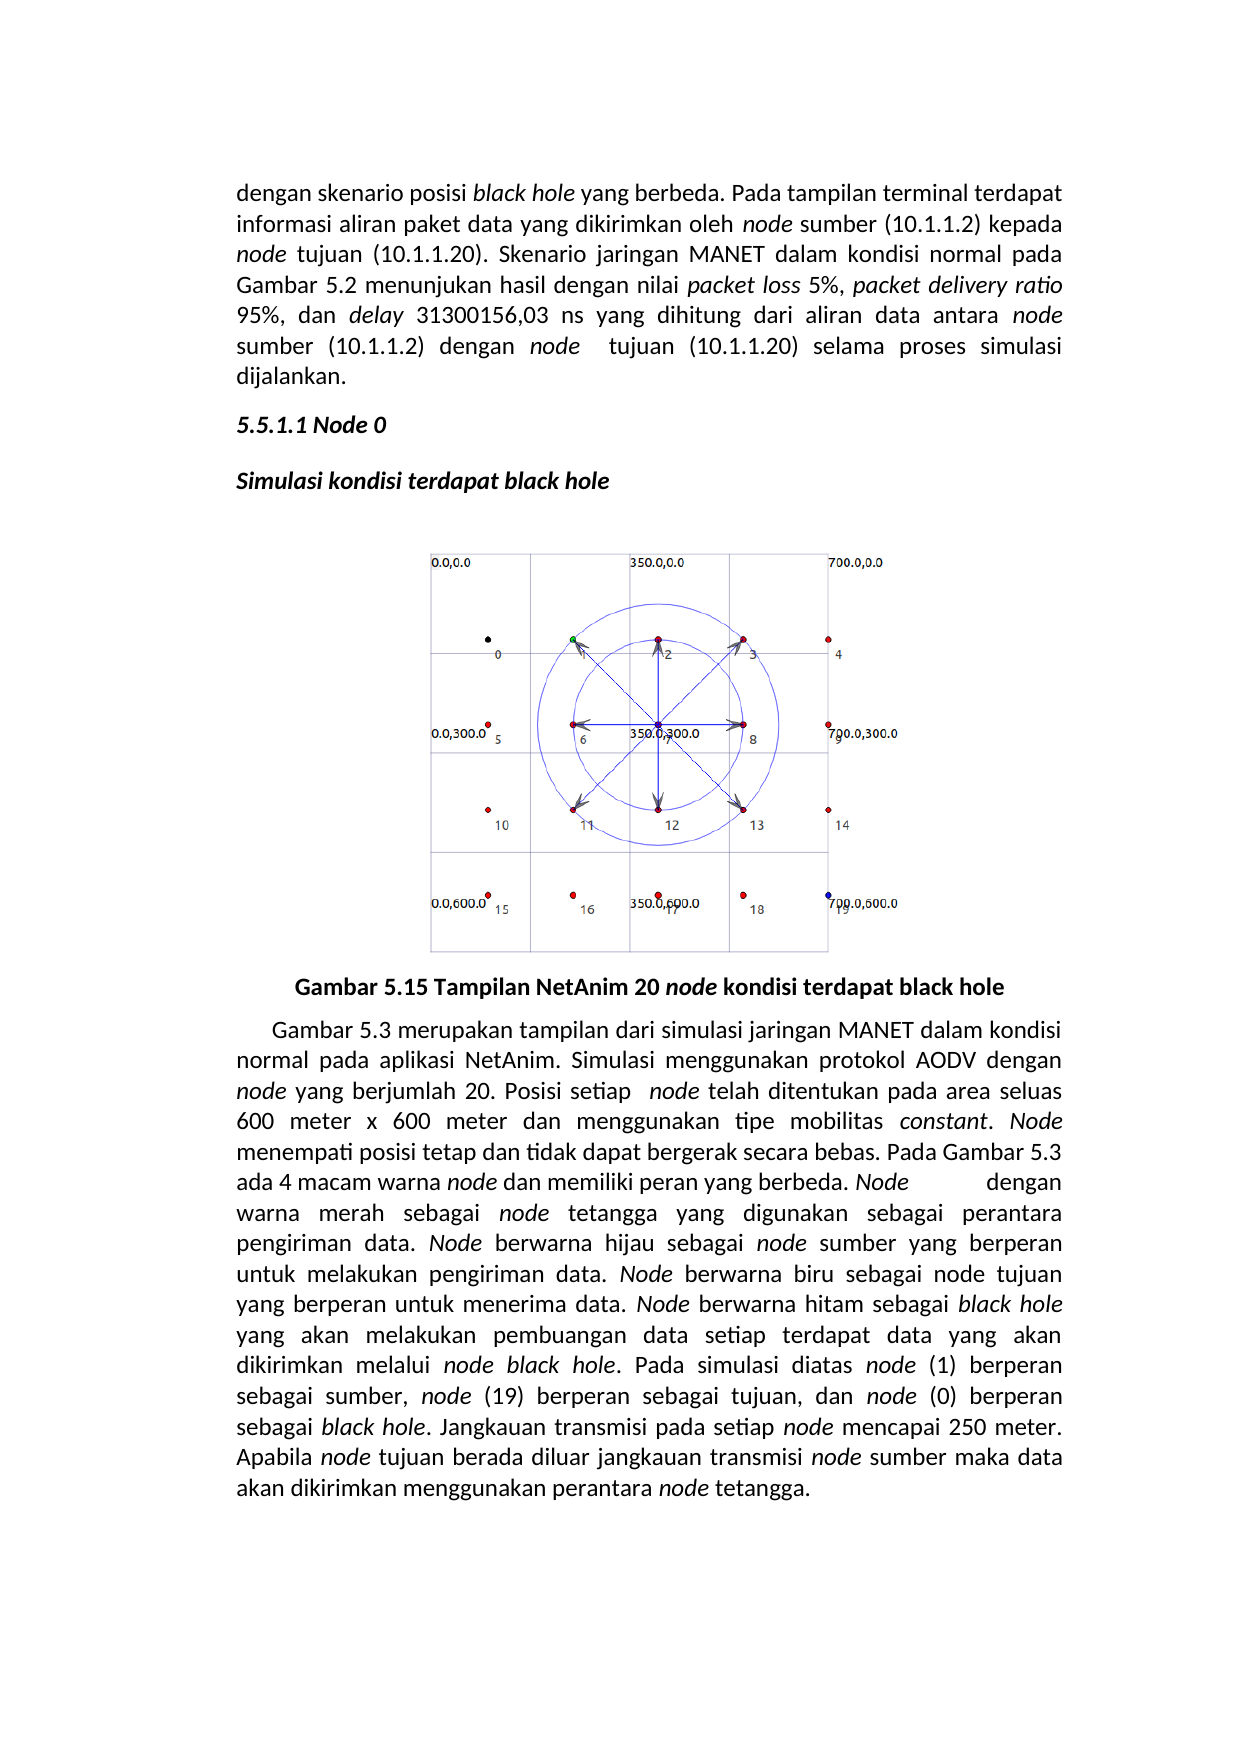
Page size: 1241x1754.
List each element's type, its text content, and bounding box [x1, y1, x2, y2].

picture [420, 545, 915, 959]
subtitle Simulasi kondisi terdapat black hole [236, 465, 1063, 496]
subtitle Node 0 [236, 409, 1063, 440]
text Gambar 5.3 merupakan tampilan dari simulasi jaringan MANET dalam kondisi normal pada aplikasi NetAnim. Simulasi menggunakan protokol AODV dengan node yang berjumlah 20. Posisi setiap node telah ditentukan pada area seluas 600 meter x 600 meter dan menggunakan tipe mobilitas constant. Node menempati posisi tetap dan tidak dapat bergerak secara bebas. Pada Gambar 5.3 ada 4 macam warna node dan memiliki peran yang berbeda. Node dengan warna merah sebagai node tetangga yang digunakan sebagai perantara pengiriman data. Node berwarna hijau sebagai node sumber yang berperan untuk melakukan pengiriman data. Node berwarna biru sebagai node tujuan yang berperan untuk menerima data. Node berwarna hitam sebagai black hole yang akan melakukan pembuangan data setiap terdapat data yang akan dikirimkan melalui node black hole. Pada simulasi diatas node (1) berperan sebagai sumber, node (19) berperan sebagai tujuan, dan node (0) berperan sebagai black hole. Jangkauan transmisi pada setiap node mencapai 250 meter. Apabila node tujuan berada diluar jangkauan transmisi node sumber maka data akan dikirimkan menggunakan perantara node tetangga. [236, 1014, 1063, 1502]
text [236, 177, 1063, 391]
